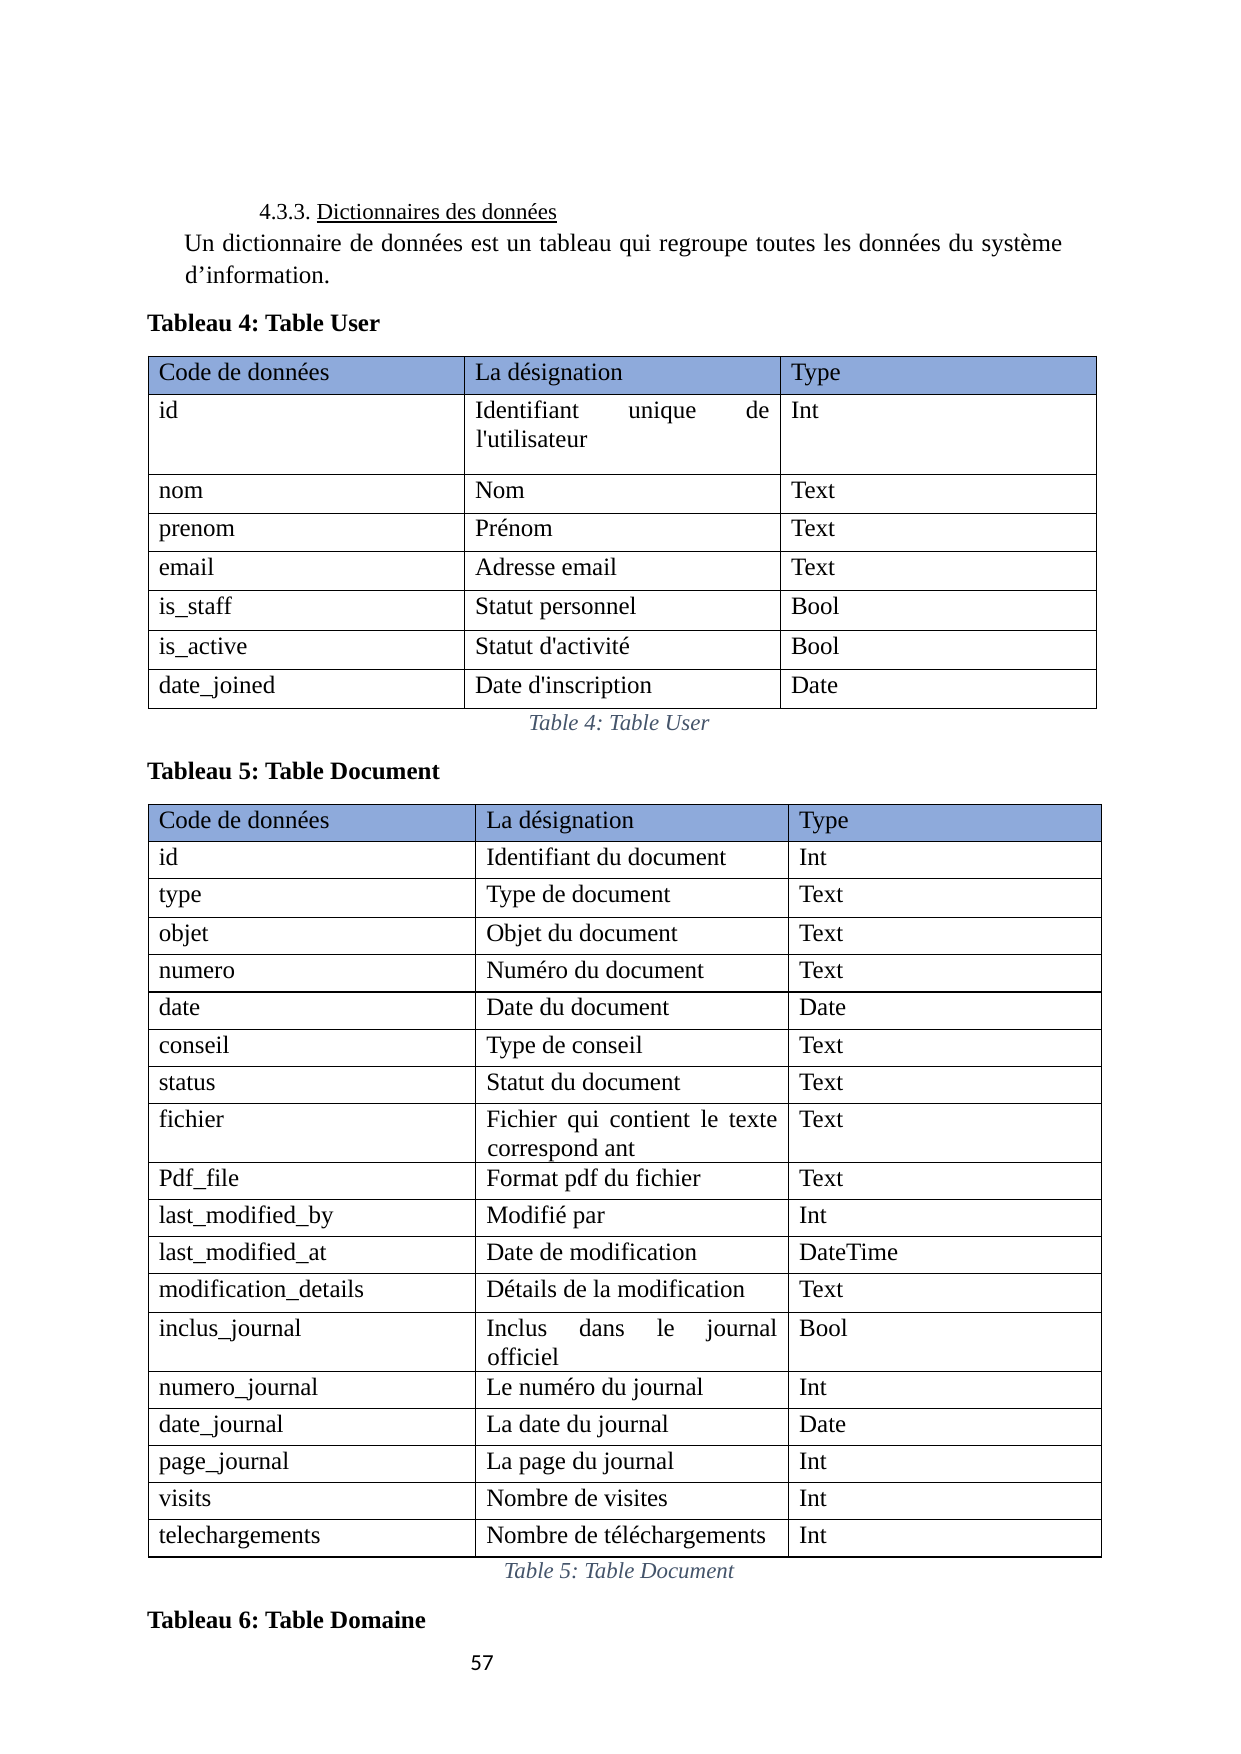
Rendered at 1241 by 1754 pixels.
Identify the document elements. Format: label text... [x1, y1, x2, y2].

table_header La désignation [465, 357, 780, 394]
table_cell Date de modification [476, 1237, 788, 1273]
table_cell Modifié par [476, 1200, 788, 1236]
table_cell Int [781, 395, 1096, 474]
table_header Code de données [149, 357, 464, 394]
table_cell Text [789, 1030, 1101, 1066]
table_cell Date d'inscription [465, 670, 780, 708]
table_cell is_staff [149, 591, 464, 630]
table_cell Text [789, 1163, 1101, 1199]
table_cell id [149, 842, 475, 878]
table_cell Fichier qui contient le texte correspond ant [476, 1104, 788, 1162]
table_cell date_joined [149, 670, 464, 708]
table_cell last_modified_at [149, 1237, 475, 1273]
table_cell Nombre de téléchargements [476, 1520, 788, 1556]
table_cell Nombre de visites [476, 1483, 788, 1519]
table_cell inclus_journal [149, 1313, 475, 1371]
text Table 4: Table User [147, 709, 1093, 735]
table_cell Nom [465, 475, 780, 512]
text 4.3.3. Dictionnaires des données [259, 198, 1093, 225]
table_cell Statut d'activité [465, 631, 780, 669]
table_cell fichier [149, 1104, 475, 1162]
table_cell Date [789, 1409, 1101, 1445]
table_cell Int [789, 842, 1101, 878]
table_cell Text [781, 514, 1096, 551]
text Un dictionnaire de données est un tableau qui regroupe toutes les données du système d’information. [184, 228, 1063, 289]
table_cell Format pdf du fichier [476, 1163, 788, 1199]
table_cell is_active [149, 631, 464, 669]
table_cell Text [781, 475, 1096, 512]
table_cell Statut personnel [465, 591, 780, 630]
table_cell visits [149, 1483, 475, 1519]
table_cell Bool [781, 631, 1096, 669]
table_cell Bool [781, 591, 1096, 630]
table_cell Numéro du document [476, 955, 788, 991]
table_cell Bool [789, 1313, 1101, 1371]
table_cell Text [789, 1104, 1101, 1162]
text Tableau 4: Table User [147, 308, 1093, 337]
table_cell DateTime [789, 1237, 1101, 1273]
table_cell Int [789, 1200, 1101, 1236]
table_cell Type de conseil [476, 1030, 788, 1066]
table_cell numero_journal [149, 1372, 475, 1408]
table_cell telechargements [149, 1520, 475, 1556]
table_cell Text [789, 1067, 1101, 1103]
table_cell last_modified_by [149, 1200, 475, 1236]
table_header La désignation [476, 805, 788, 841]
table_cell Int [789, 1483, 1101, 1519]
table_cell Int [789, 1446, 1101, 1482]
table_cell prenom [149, 514, 464, 551]
table_cell Text [789, 1274, 1101, 1312]
table_header Type [781, 357, 1096, 394]
table_cell Date du document [476, 993, 788, 1029]
table_cell La page du journal [476, 1446, 788, 1482]
table_cell Date [781, 670, 1096, 708]
table_cell Inclus dans le journal officiel [476, 1313, 788, 1371]
table_cell Text [781, 552, 1096, 590]
table_header Code de données [149, 805, 475, 841]
table_cell Identifiant unique de l'utilisateur [465, 395, 780, 474]
table_cell Identifiant du document [476, 842, 788, 878]
table_cell id [149, 395, 464, 474]
table_cell email [149, 552, 464, 590]
table_cell Text [789, 955, 1101, 991]
table_cell conseil [149, 1030, 475, 1066]
table_header Type [789, 805, 1101, 841]
table_cell Int [789, 1520, 1101, 1556]
table_cell Date [789, 993, 1101, 1029]
table_cell type [149, 879, 475, 917]
table_cell objet [149, 918, 475, 954]
table_cell nom [149, 475, 464, 512]
table_cell modification_details [149, 1274, 475, 1312]
table_cell Adresse email [465, 552, 780, 590]
table_cell date_journal [149, 1409, 475, 1445]
table_cell Pdf_file [149, 1163, 475, 1199]
table_cell status [149, 1067, 475, 1103]
table_cell Objet du document [476, 918, 788, 954]
table_cell Text [789, 879, 1101, 917]
text Table 5: Table Document [147, 1557, 1093, 1584]
table_cell page_journal [149, 1446, 475, 1482]
table_cell La date du journal [476, 1409, 788, 1445]
text Tableau 6: Table Domaine [147, 1605, 1093, 1633]
text Tableau 5: Table Document [147, 756, 1093, 785]
table_cell Text [789, 918, 1101, 954]
table_cell date [149, 993, 475, 1029]
table_cell Détails de la modification [476, 1274, 788, 1312]
table_cell Int [789, 1372, 1101, 1408]
table_cell Le numéro du journal [476, 1372, 788, 1408]
table_cell Prénom [465, 514, 780, 551]
table_cell Type de document [476, 879, 788, 917]
table_cell Statut du document [476, 1067, 788, 1103]
table_cell numero [149, 955, 475, 991]
